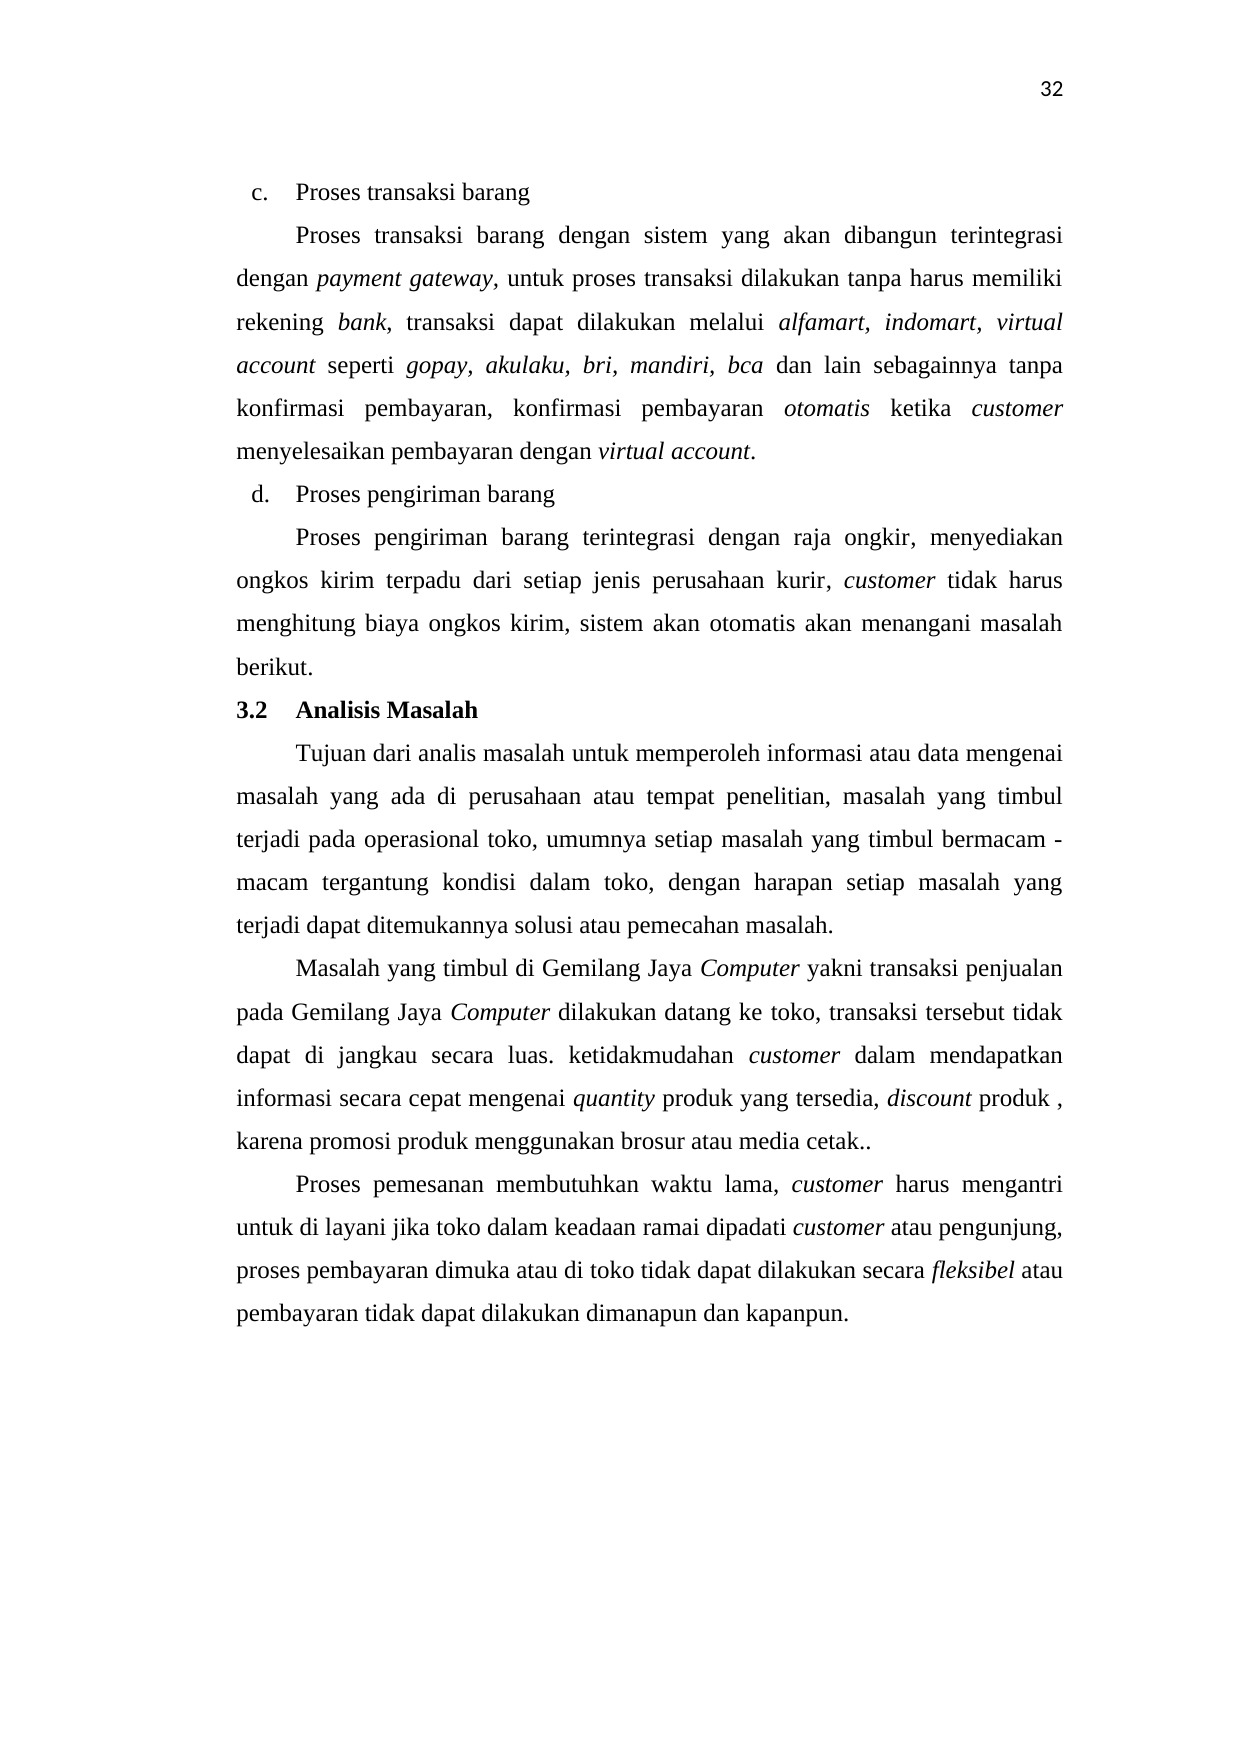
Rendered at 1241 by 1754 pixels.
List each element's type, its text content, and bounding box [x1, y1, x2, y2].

text Proses pengiriman barang terintegrasi dengan raja ongkir, menyediakan ongkos kirim terpadu dari setiap jenis perusahaan kurir, customer tidak harus menghitung biaya ongkos kirim, sistem akan otomatis akan menangani masalah berikut. [236, 522, 1063, 680]
subtitle Analisis Masalah [236, 695, 1063, 723]
list Proses transaksi barang [251, 177, 1063, 206]
text Proses transaksi barang dengan sistem yang akan dibangun terintegrasi dengan payment gateway, untuk proses transaksi dilakukan tanpa harus memiliki rekening bank, transaksi dapat dilakukan melalui alfamart, indomart, virtual account seperti gopay, akulaku, bri, mandiri, bca dan lain sebagainnya tanpa konfirmasi pembayaran, konfirmasi pembayaran otomatis ketika customer menyelesaikan pembayaran dengan virtual account. [236, 220, 1063, 465]
text Proses pemesanan membutuhkan waktu lama, customer harus mengantri untuk di layani jika toko dalam keadaan ramai dipadati customer atau pengunjung, proses pembayaran dimuka atau di toko tidak dapat dilakukan secara fleksibel atau pembayaran tidak dapat dilakukan dimanapun dan kapanpun. [236, 1169, 1063, 1327]
list Proses pengiriman barang [251, 479, 1063, 508]
text Tujuan dari analis masalah untuk memperoleh informasi atau data mengenai masalah yang ada di perusahaan atau tempat penelitian, masalah yang timbul terjadi pada operasional toko, umumnya setiap masalah yang timbul bermacam - macam tergantung kondisi dalam toko, dengan harapan setiap masalah yang terjadi dapat ditemukannya solusi atau pemecahan masalah. [236, 738, 1063, 939]
text Masalah yang timbul di Gemilang Jaya Computer yakni transaksi penjualan pada Gemilang Jaya Computer dilakukan datang ke toko, transaksi tersebut tidak dapat di jangkau secara luas. ketidakmudahan customer dalam mendapatkan informasi secara cepat mengenai quantity produk yang tersedia, discount produk , karena promosi produk menggunakan brosur atau media cetak.. [236, 953, 1063, 1155]
